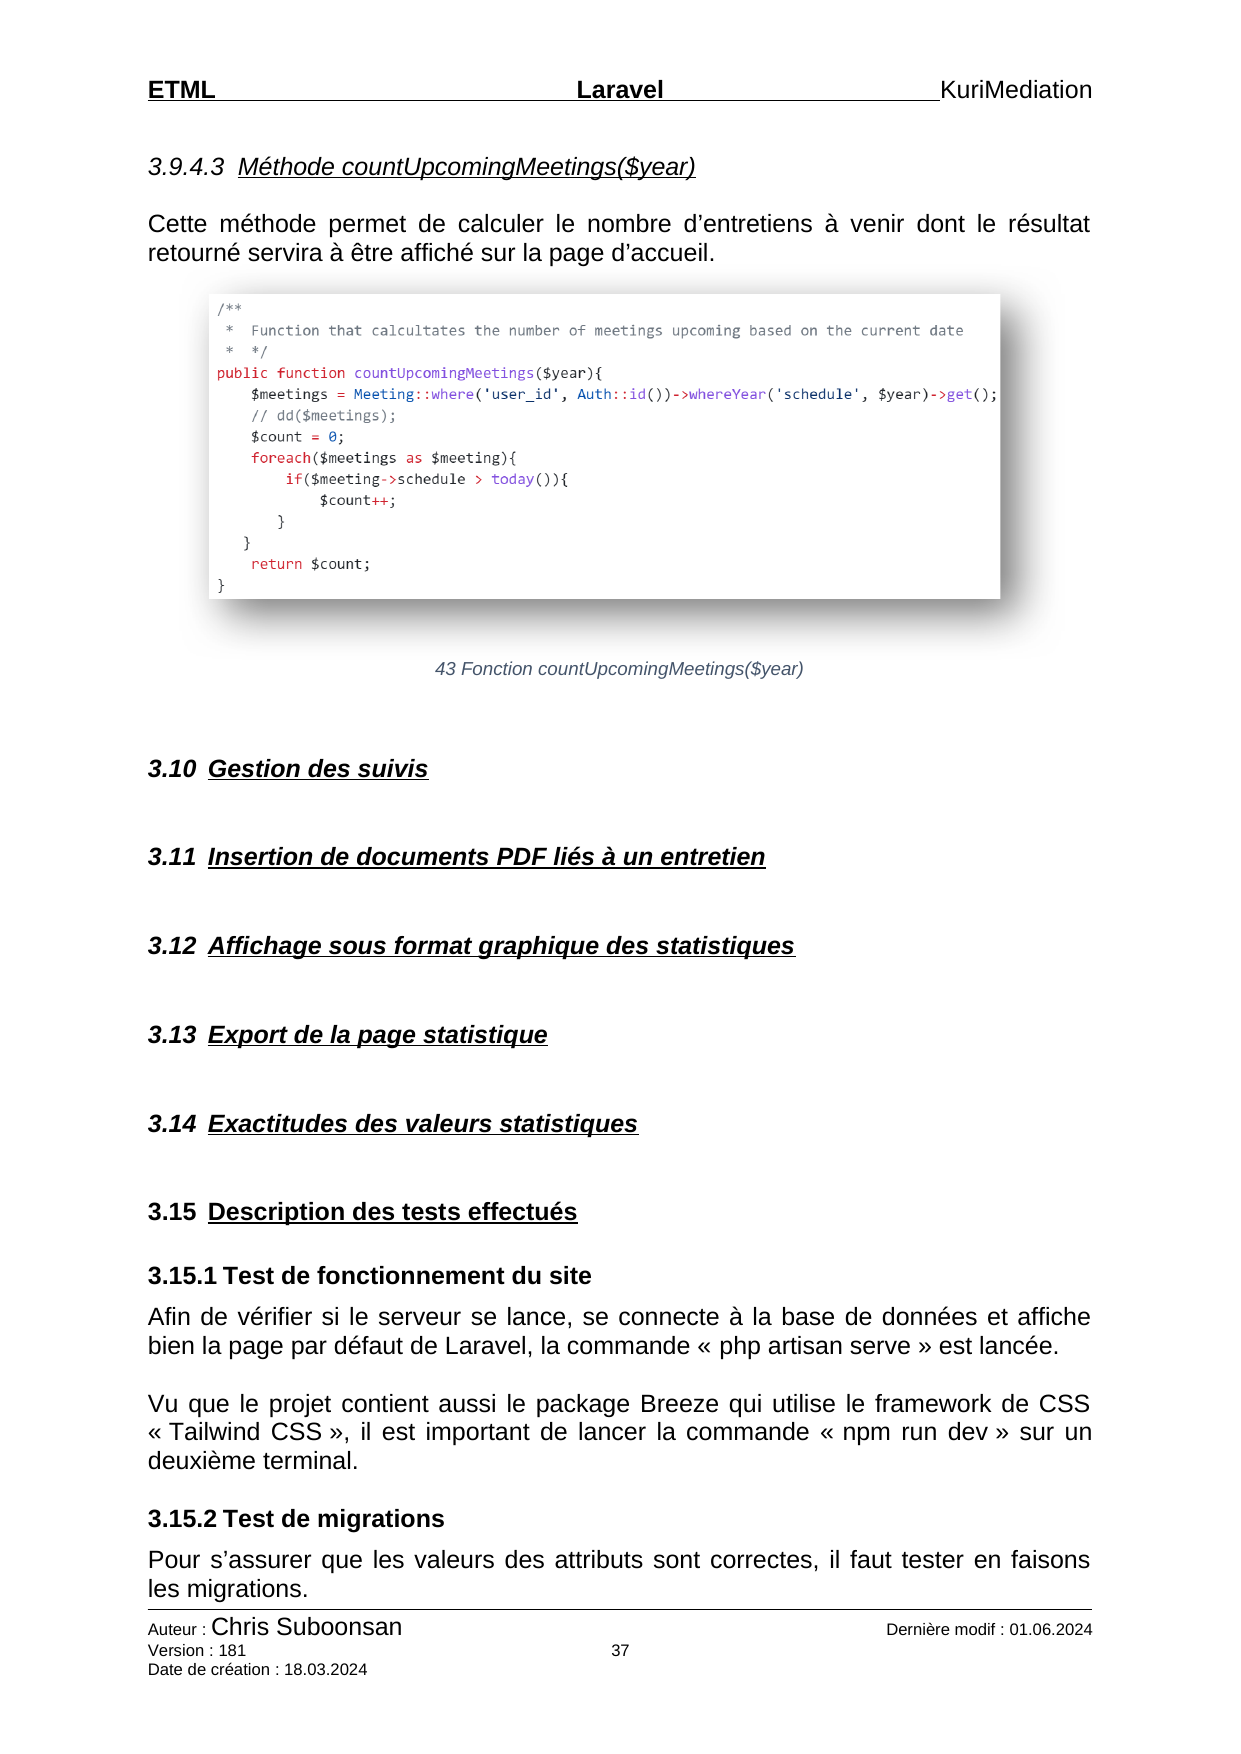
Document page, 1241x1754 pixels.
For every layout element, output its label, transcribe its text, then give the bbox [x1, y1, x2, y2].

text Afin de vérifier si le serveur se lance, se connecte à la base de données et affiche bien la page par défaut de Laravel, la commande « php artisan serve » est lancée. [148, 1302, 1092, 1360]
subtitle Insertion de documents PDF liés à un entretien [148, 842, 1092, 871]
subtitle Description des tests effectués [148, 1197, 1092, 1226]
text Pour s’assurer que les valeurs des attributs sont correctes, il faut tester en faisons les migrations. [148, 1545, 1092, 1602]
text Cette méthode permet de calculer le nombre d’entretiens à venir dont le résultat retourné servira à être affiché sur la page d’accueil. [148, 209, 1092, 267]
subtitle Affichage sous format graphique des statistiques [148, 931, 1092, 960]
subtitle Test de fonctionnement du site [148, 1261, 1092, 1290]
subtitle Export de la page statistique [148, 1020, 1092, 1049]
subtitle Exactitudes des valeurs statistiques [148, 1109, 1092, 1137]
text 43 Fonction countUpcomingMeetings($year) [148, 657, 1092, 679]
picture [209, 294, 1001, 599]
subtitle Test de migrations [148, 1504, 1092, 1532]
subtitle Méthode countUpcomingMeetings($year) [148, 152, 1092, 180]
text Vu que le projet contient aussi le package Breeze qui utilise le framework de CSS « Tailwind CSS », il est important de lancer la commande « npm run dev » sur un deuxième terminal. [148, 1389, 1092, 1475]
subtitle Gestion des suivis [148, 754, 1092, 782]
